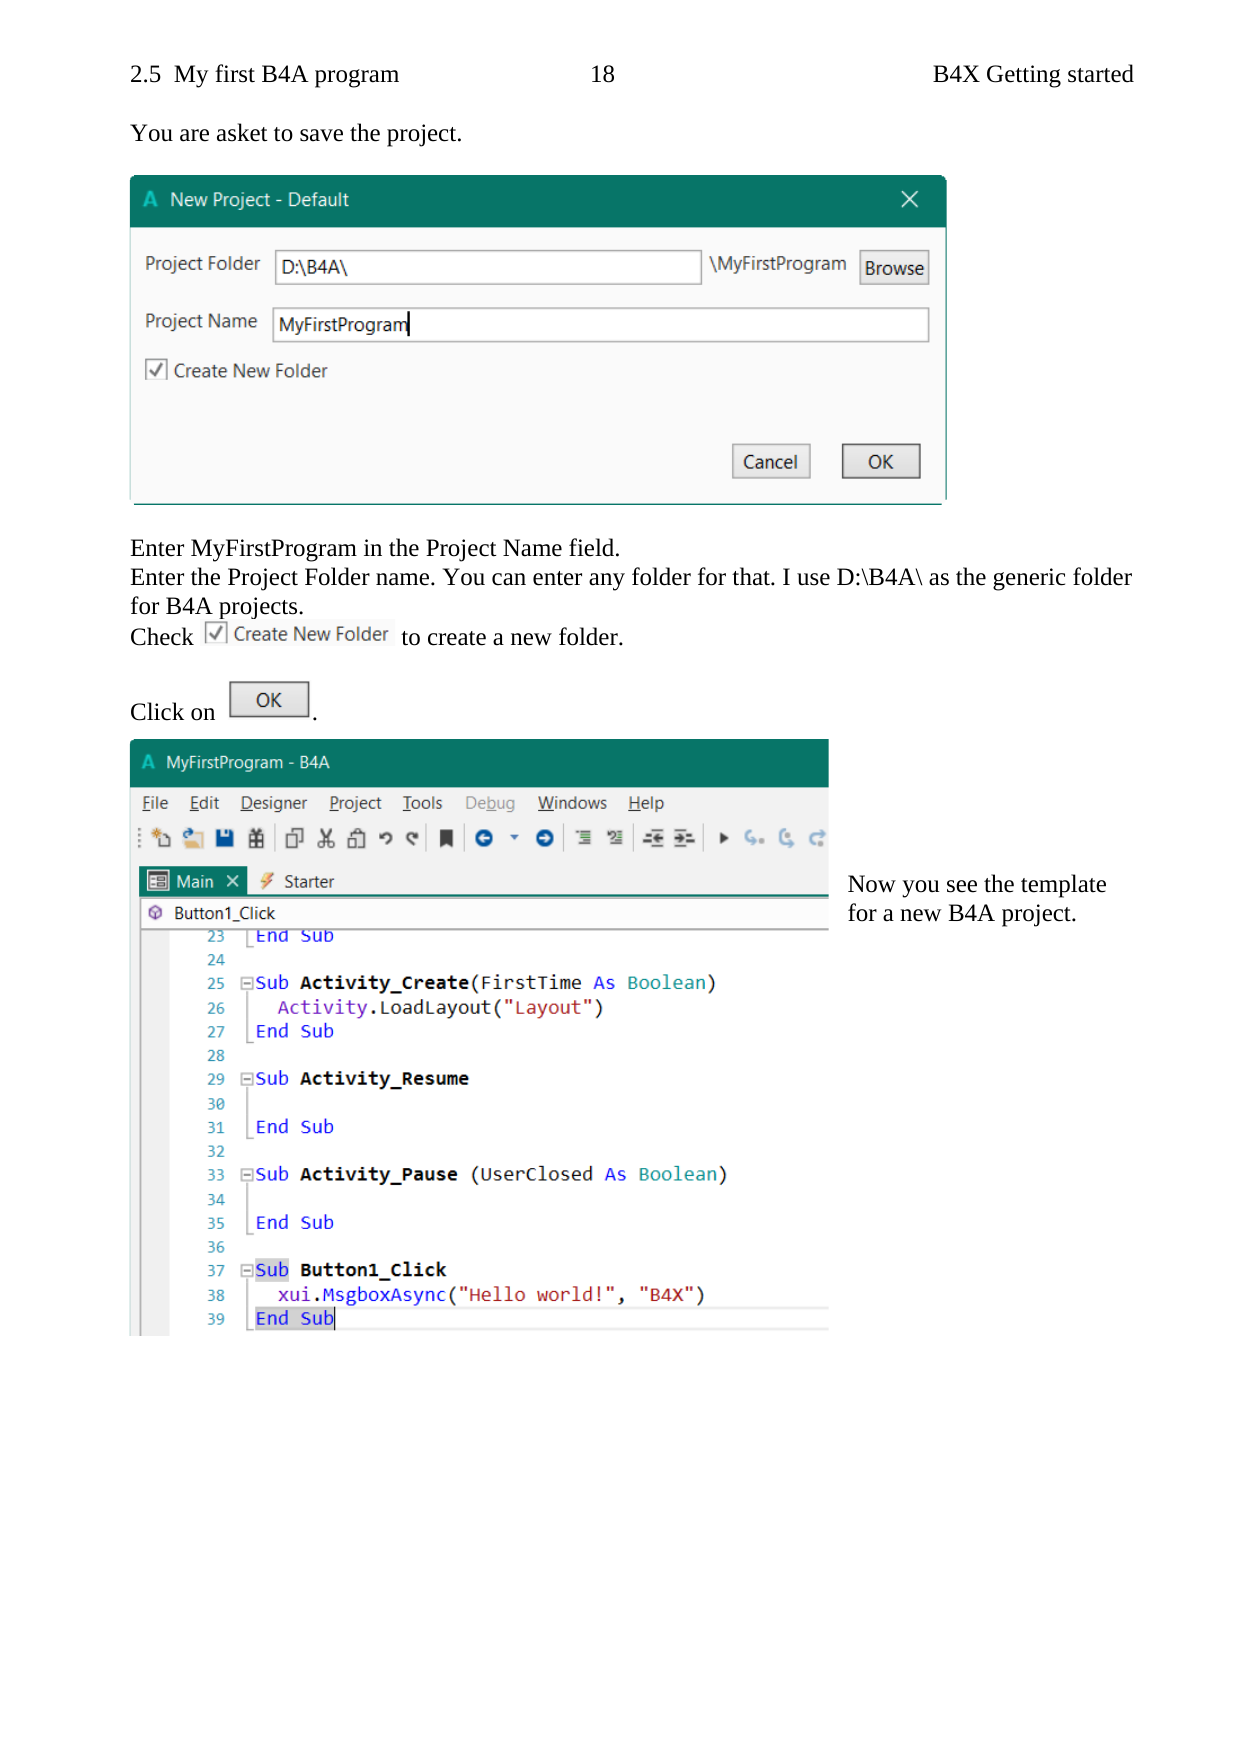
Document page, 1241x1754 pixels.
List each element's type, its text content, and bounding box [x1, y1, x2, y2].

picture [227, 680, 312, 720]
text Enter the Project Folder name. You can enter any folder for that. I use D:\B4A\ as the generic folder for B4A projects. [130, 562, 1134, 619]
picture [129, 739, 829, 1336]
picture [129, 175, 947, 505]
text Now you see the template for a new B4A project. [829, 869, 1134, 927]
text Enter MyFirstProgram in the Project Name field. [130, 533, 1134, 562]
text Click on . [130, 680, 1134, 725]
text You are asket to save the project. [130, 118, 1134, 147]
picture [200, 619, 395, 646]
text Check to create a new folder. [130, 619, 1134, 651]
